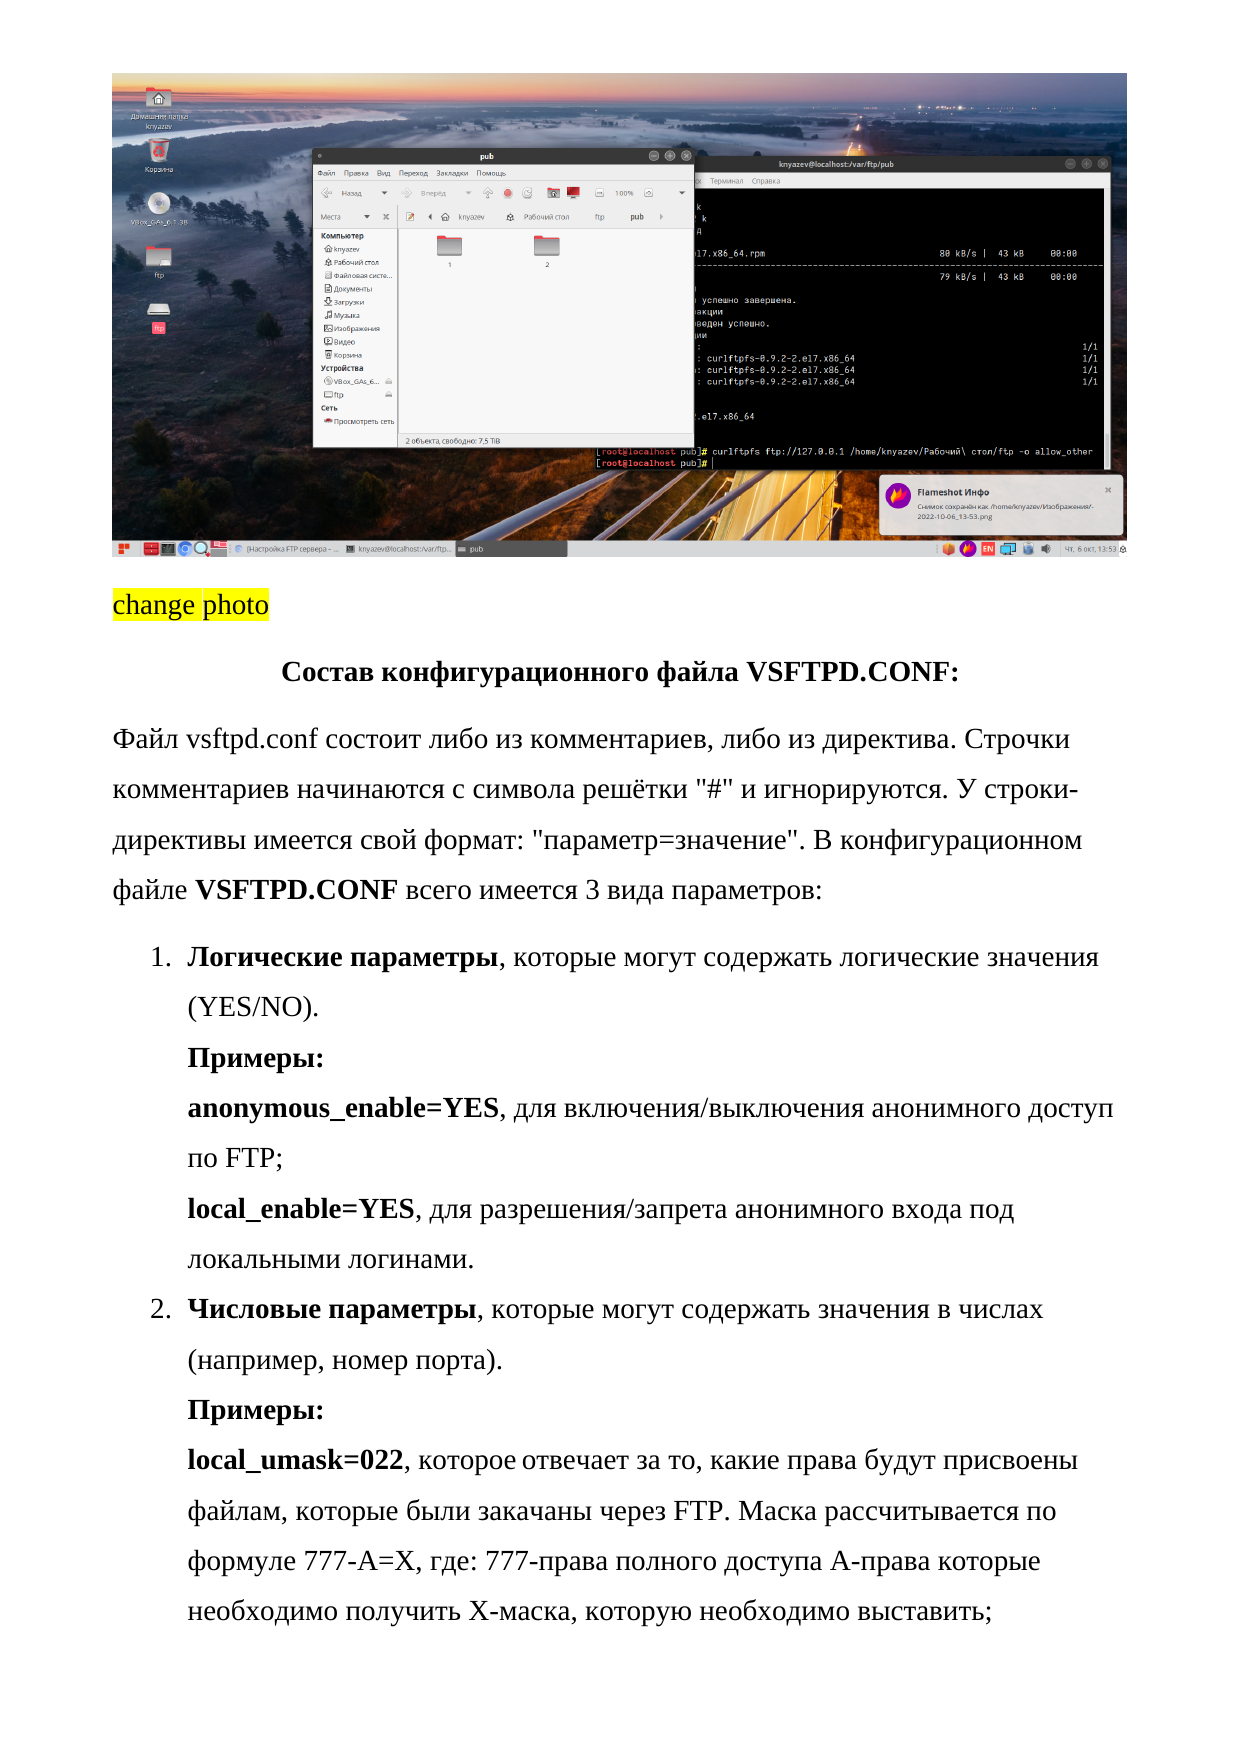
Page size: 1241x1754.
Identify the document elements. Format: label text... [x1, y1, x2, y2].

list Примеры: [187, 1392, 1128, 1426]
list local_enable=YES, для разрешения/запрета анонимного входа под локальными логинами. [187, 1191, 1128, 1275]
list Логические параметры, которые могут содержать логические значения (YES/NO). [150, 939, 1128, 1023]
text Состав конфигурационного файла VSFTPD.CONF: [112, 654, 1128, 688]
list Числовые параметры, которые могут содержать значения в числах (например, номер порта). [150, 1291, 1128, 1375]
list local_umask=022, которое отвечает за то, какие права будут присвоены файлам, которые были закачаны через FTP. Маска рассчитывается по формуле 777-A=X, где: 777-права полного доступа А-права которые необходимо получить Х-маска, которую необходимо выставить; [187, 1442, 1128, 1627]
list anonymous_enable=YES, для включения/выключения анонимного доступ по FTP; [187, 1090, 1128, 1174]
text Файл vsftpd.conf состоит либо из комментариев, либо из директива. Строчки комментариев начинаются с символа решётки "#" и игнорируются. У строки-директивы имеется свой формат: "параметр=значение". В конфигурационном файле VSFTPD.CONF всего имеется 3 вида параметров: [112, 721, 1128, 906]
picture [112, 73, 1127, 557]
list Примеры: [187, 1040, 1128, 1073]
text change photo [112, 587, 1128, 621]
